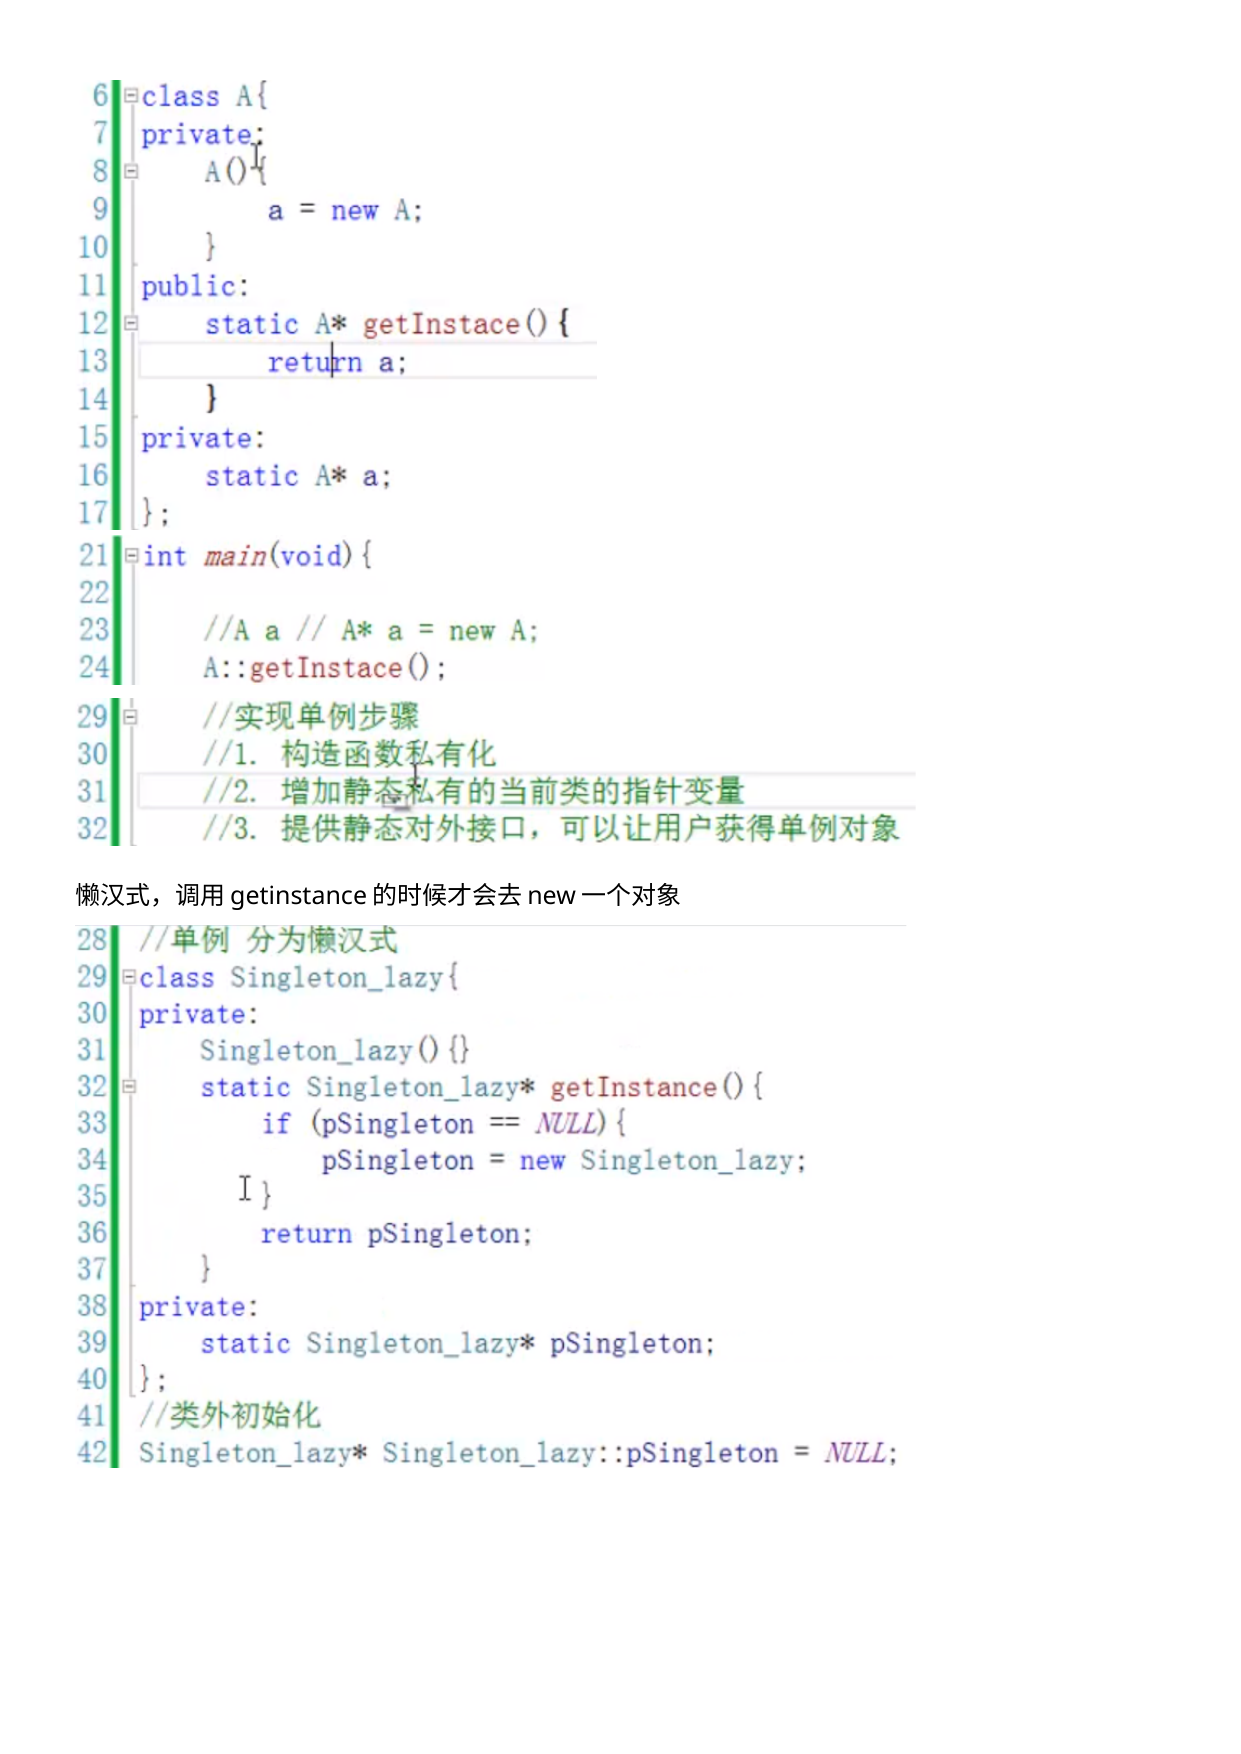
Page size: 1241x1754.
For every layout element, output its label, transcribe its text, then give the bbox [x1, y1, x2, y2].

text 懒汉式，调用getinstance的时候才会去new一个对象 [75, 861, 1165, 926]
picture [75, 80, 597, 530]
picture [75, 698, 916, 846]
picture [75, 925, 907, 1468]
picture [75, 535, 575, 685]
